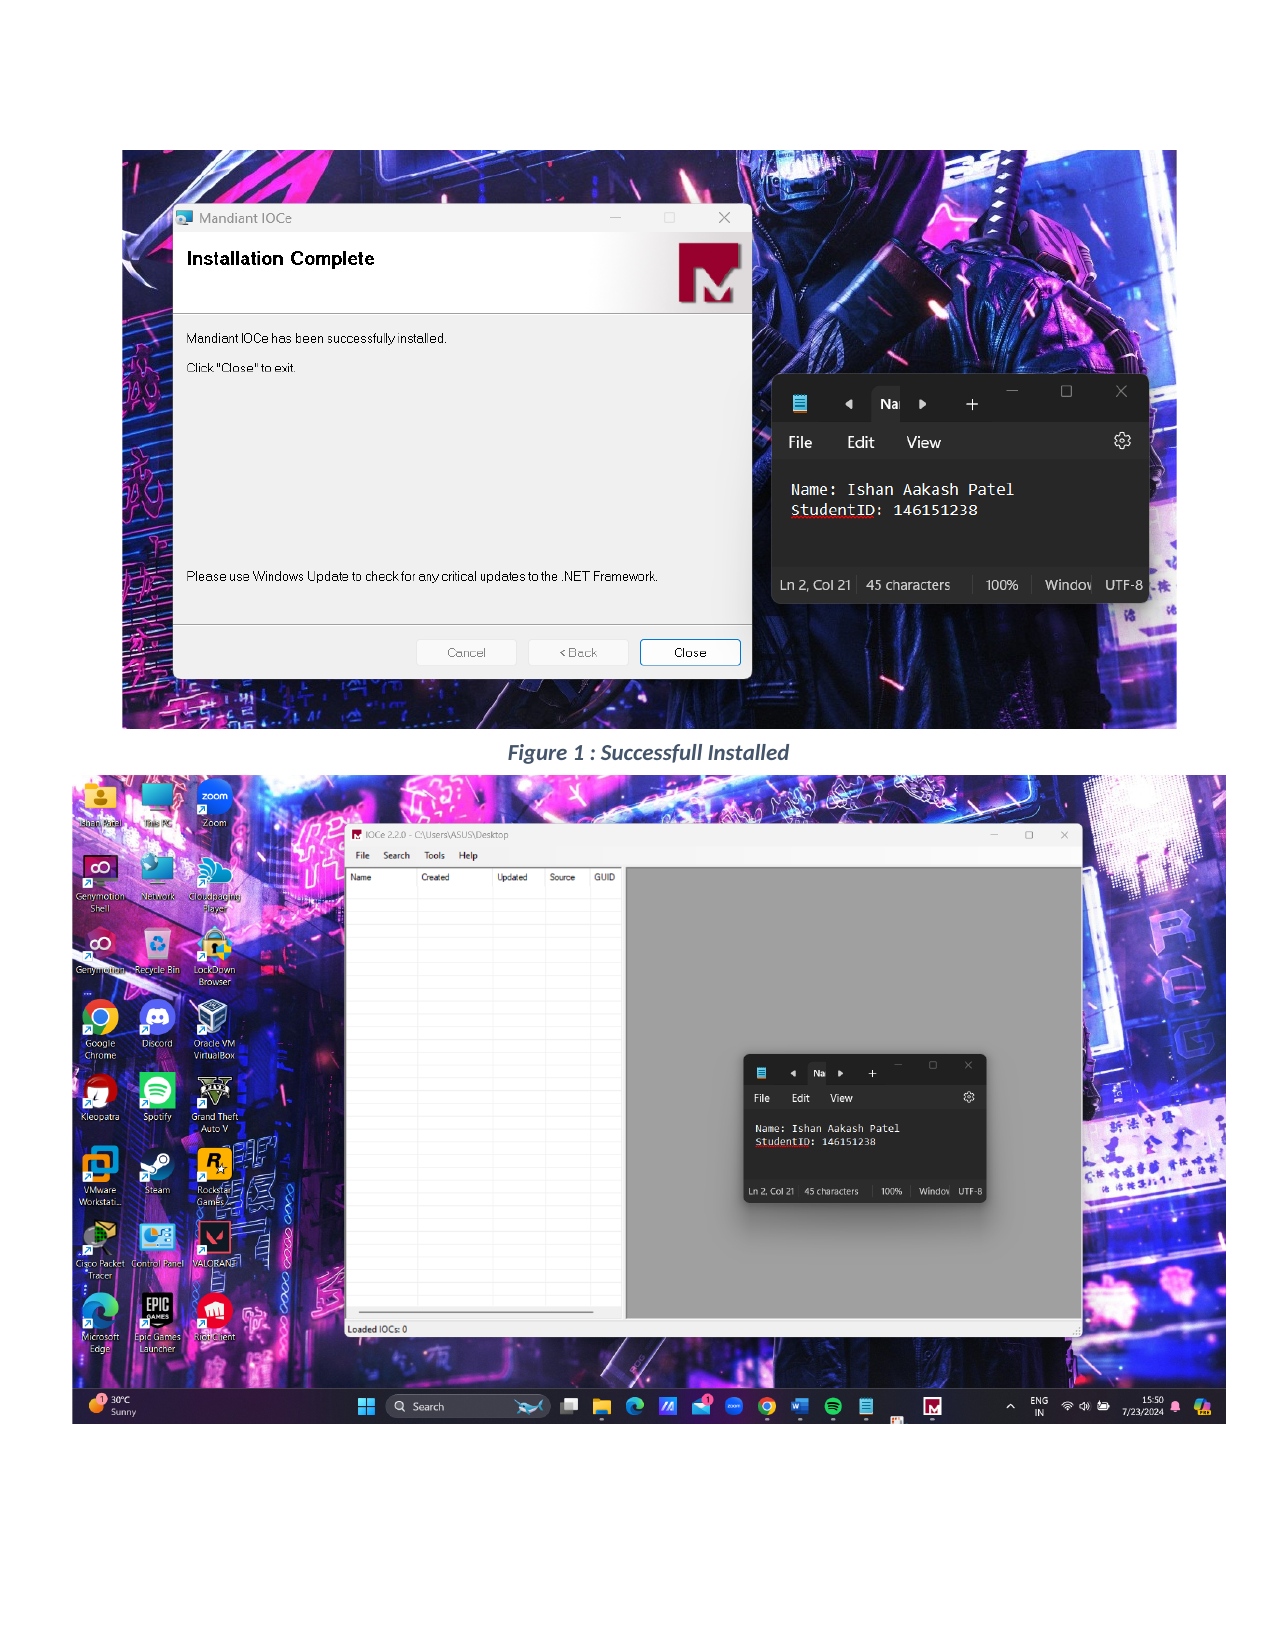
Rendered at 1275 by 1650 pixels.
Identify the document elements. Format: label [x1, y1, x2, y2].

picture [122, 150, 1177, 729]
picture [72, 775, 1226, 1424]
